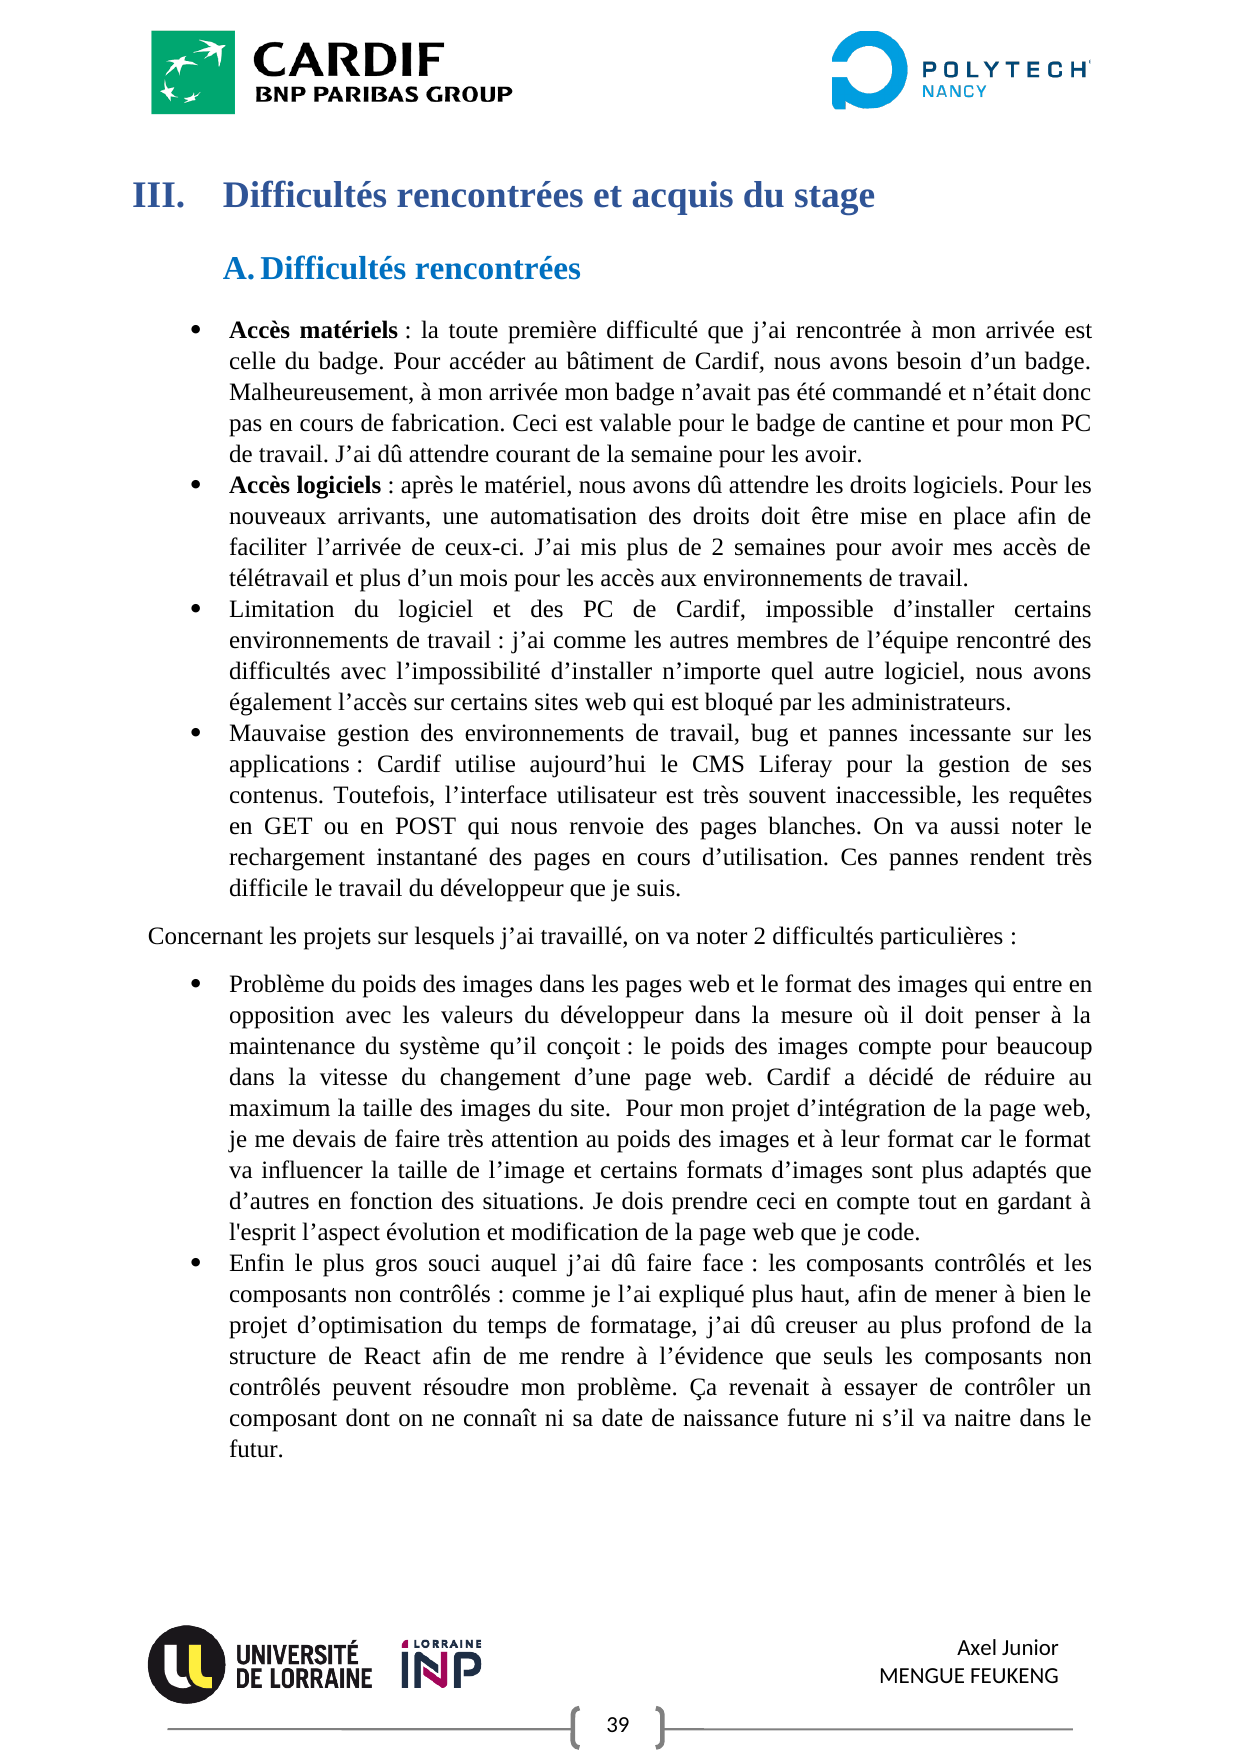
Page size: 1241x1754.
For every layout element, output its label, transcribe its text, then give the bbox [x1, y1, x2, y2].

list Accès logiciels : après le matériel, nous avons dû attendre les droits logiciels. Pour les nouveaux arrivants, une automatisation des droits doit être mise en place afin de faciliter l’arrivée de ceux-ci. J’ai mis plus de 2 semaines pour avoir mes accès de télétravail et plus d’un mois pour les accès aux environnements de travail. [191, 470, 1093, 592]
picture [846, 103, 860, 109]
list Mauvaise gestion des environnements de travail, bug et pannes incessante sur les applications : Cardif utilise aujourd’hui le CMS Liferay pour la gestion de ses contenus. Toutefois, l’interface utilisateur est très souvent inaccessible, les requêtes en GET ou en POST qui nous renvoie des pages blanches. On va aussi noter le rechargement instantané des pages en cours d’utilisation. Ces pannes rendent très difficile le travail du développeur que je suis. [191, 718, 1093, 902]
picture [831, 47, 891, 93]
list Enfin le plus gros souci auquel j’ai dû faire face : les composants contrôlés et les composants non contrôlés : comme je l’ai expliqué plus haut, afin de mener à bien le projet d’optimisation du temps de formatage, j’ai dû creuser au plus profond de la structure de React afin de me rendre à l’évidence que seuls les composants non contrôlés peuvent résoudre mon problème. Ça revenait à essayer de contrôler un composant dont on ne connaît ni sa date de naissance future ni s’il va naitre dans le futur. [191, 1248, 1093, 1463]
list Limitation du logiciel et des PC de Cardif, impossible d’installer certains environnements de travail : j’ai comme les autres membres de l’équipe rencontré des difficultés avec l’impossibilité d’installer n’importe quel autre logiciel, nous avons également l’accès sur certains sites web qui est bloqué par les administrateurs. [191, 594, 1093, 716]
subtitle Difficultés rencontrées [223, 248, 1093, 287]
picture [147, 1625, 482, 1704]
text Concernant les projets sur lesquels j’ai travaillé, on va noter 2 difficultés particulières : [148, 921, 1093, 950]
picture [147, 26, 514, 117]
subtitle Difficultés rencontrées et acquis du stage [185, 173, 1093, 216]
picture [831, 31, 856, 57]
picture [882, 31, 1091, 108]
list Accès matériels : la toute première difficulté que j’ai rencontrée à mon arrivée est celle du badge. Pour accéder au bâtiment de Cardif, nous avons besoin d’un badge. Malheureusement, à mon arrivée mon badge n’avait pas été commandé et n’était donc pas en cours de fabrication. Ceci est valable pour le badge de cantine et pour mon PC de travail. J’ai dû attendre courant de la semaine pour les avoir. [191, 315, 1093, 468]
list Problème du poids des images dans les pages web et le format des images qui entre en opposition avec les valeurs du développeur dans la mesure où il doit penser à la maintenance du système qu’il conçoit : le poids des images compte pour beaucoup dans la vitesse du changement d’une page web. Cardif a décidé de réduire au maximum la taille des images du site. Pour mon projet d’intégration de la page web, je me devais de faire très attention au poids des images et à leur format car le format va influencer la taille de l’image et certains formats d’images sont plus adaptés que d’autres en fonction des situations. Je dois prendre ceci en compte tout en gardant à l'esprit l’aspect évolution et modification de la page web que je code. [191, 969, 1093, 1246]
